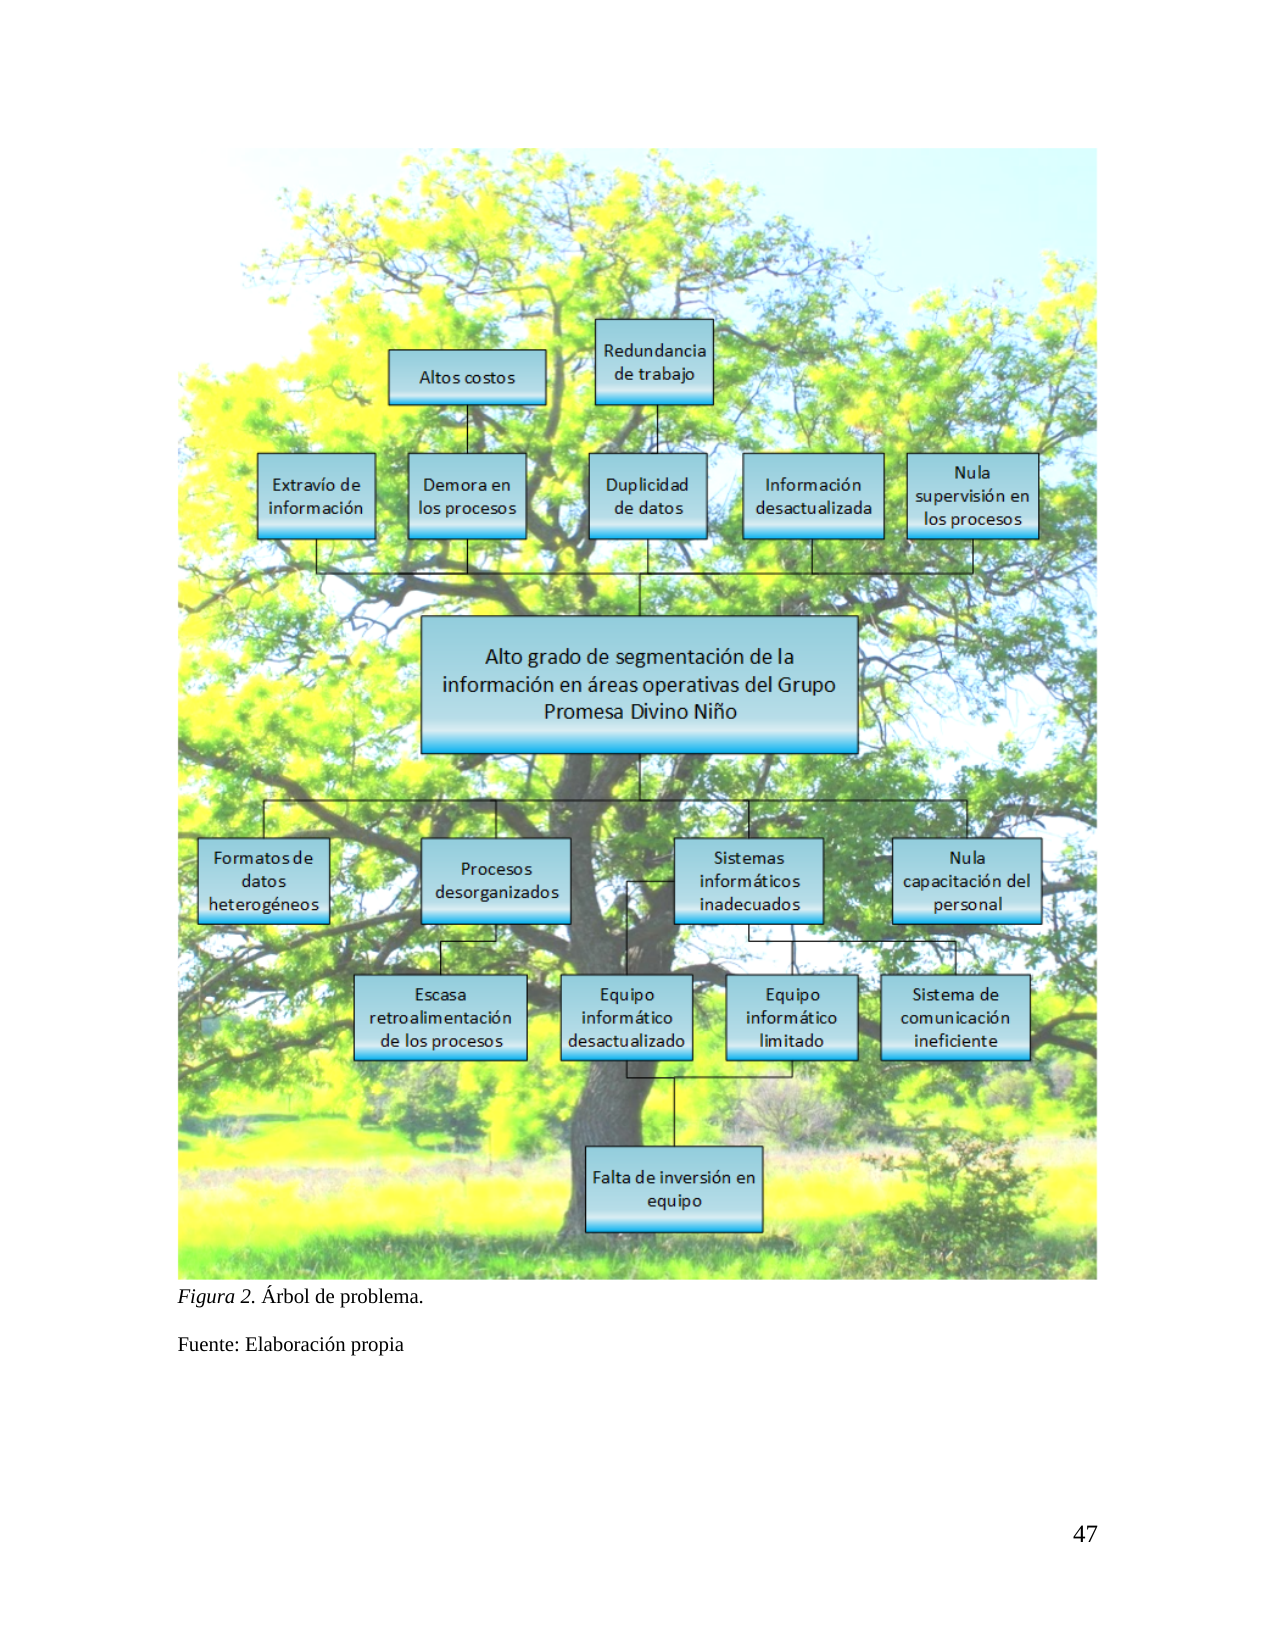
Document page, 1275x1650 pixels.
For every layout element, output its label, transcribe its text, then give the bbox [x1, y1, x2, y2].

text Fuente: Elaboración propia [177, 1332, 1098, 1356]
picture [177, 147, 1098, 1281]
text Figura 2. Árbol de problema. [177, 1284, 1098, 1308]
